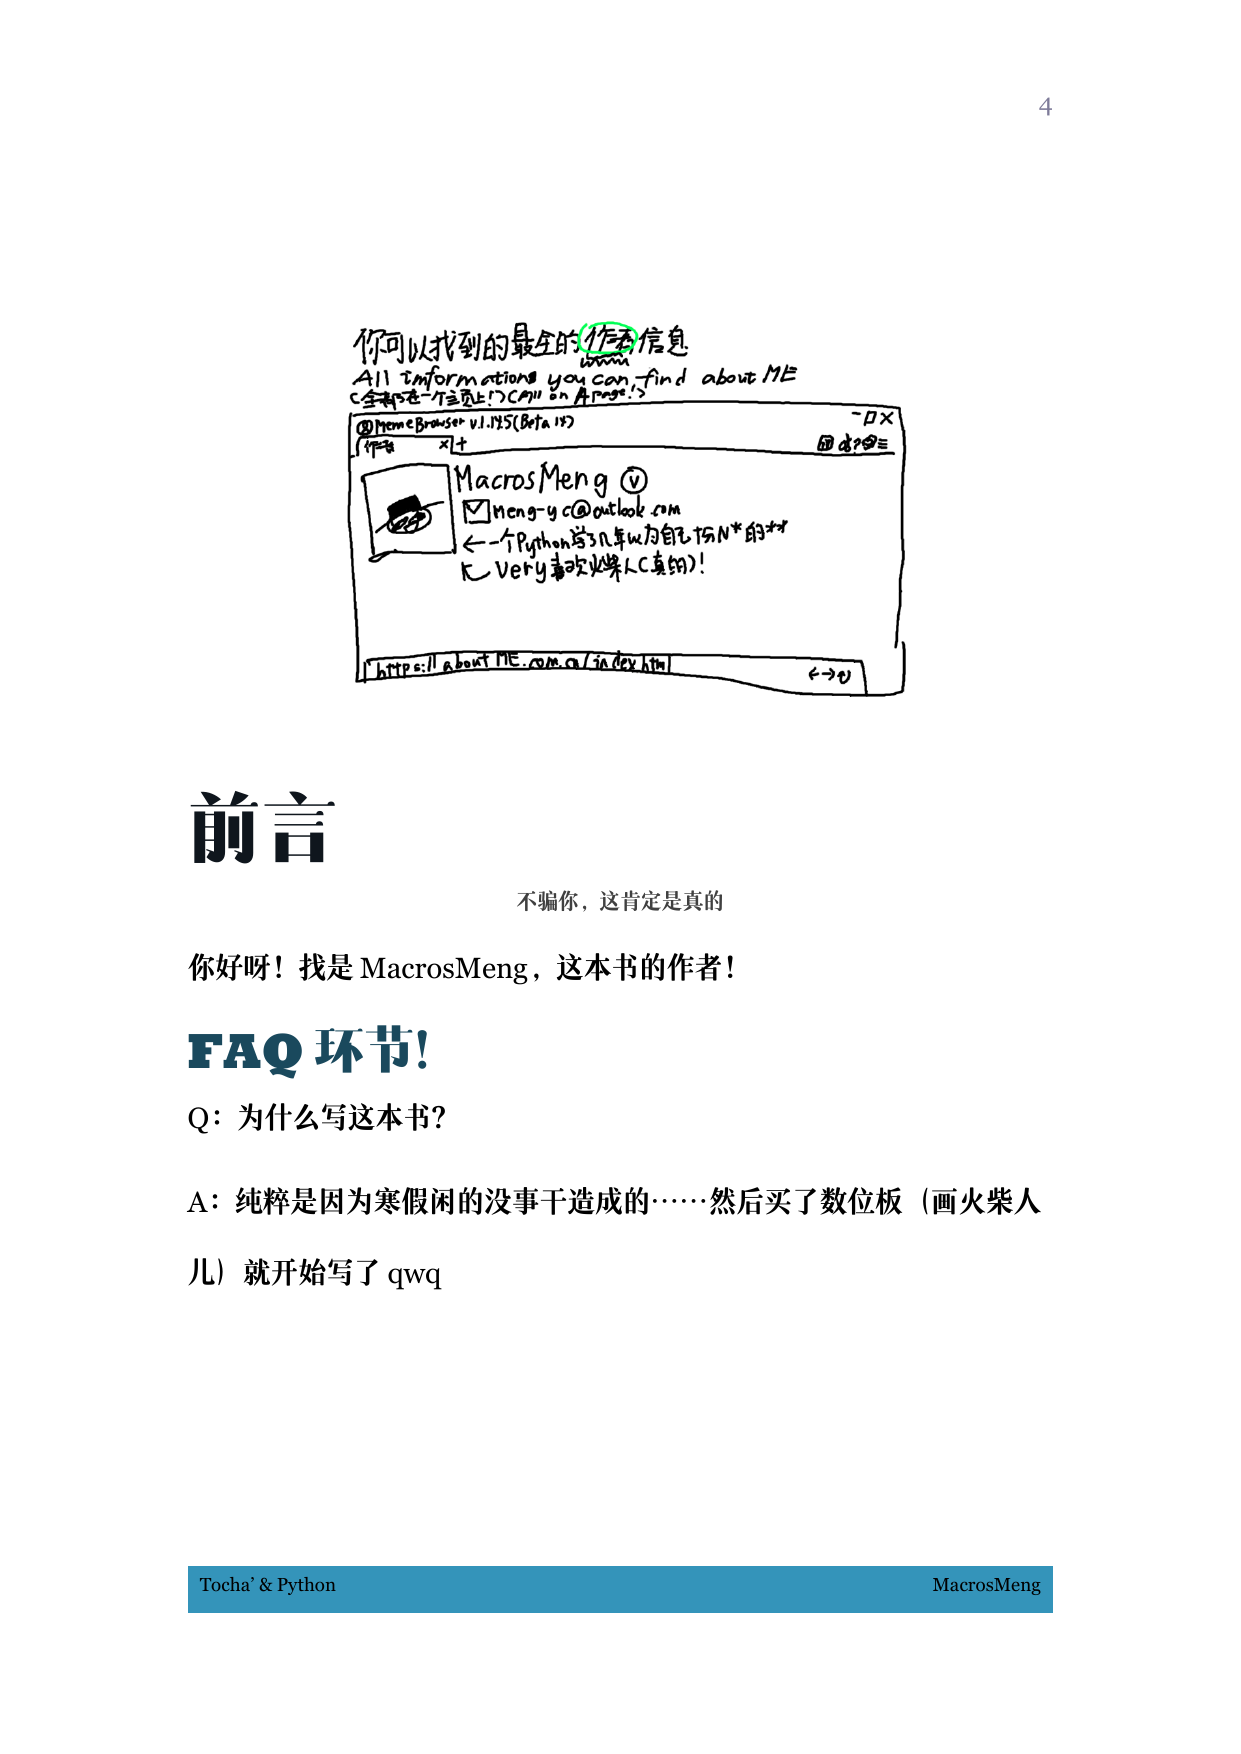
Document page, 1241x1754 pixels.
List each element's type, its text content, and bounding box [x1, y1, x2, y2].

text 你好呀！找是MacrosMeng，这本书的作者！ [187, 933, 1053, 998]
text Q：为什么写这本书？ [187, 1083, 1053, 1148]
text 不骗你，这肯定是真的 [187, 882, 1053, 915]
subtitle FAQ环节！ [187, 1018, 1053, 1083]
picture [330, 314, 931, 715]
text A：纯粹是因为寒假闲的没事干造成的……然后买了数位板（画火柴人儿）就开始写了qwq [187, 1168, 1053, 1303]
